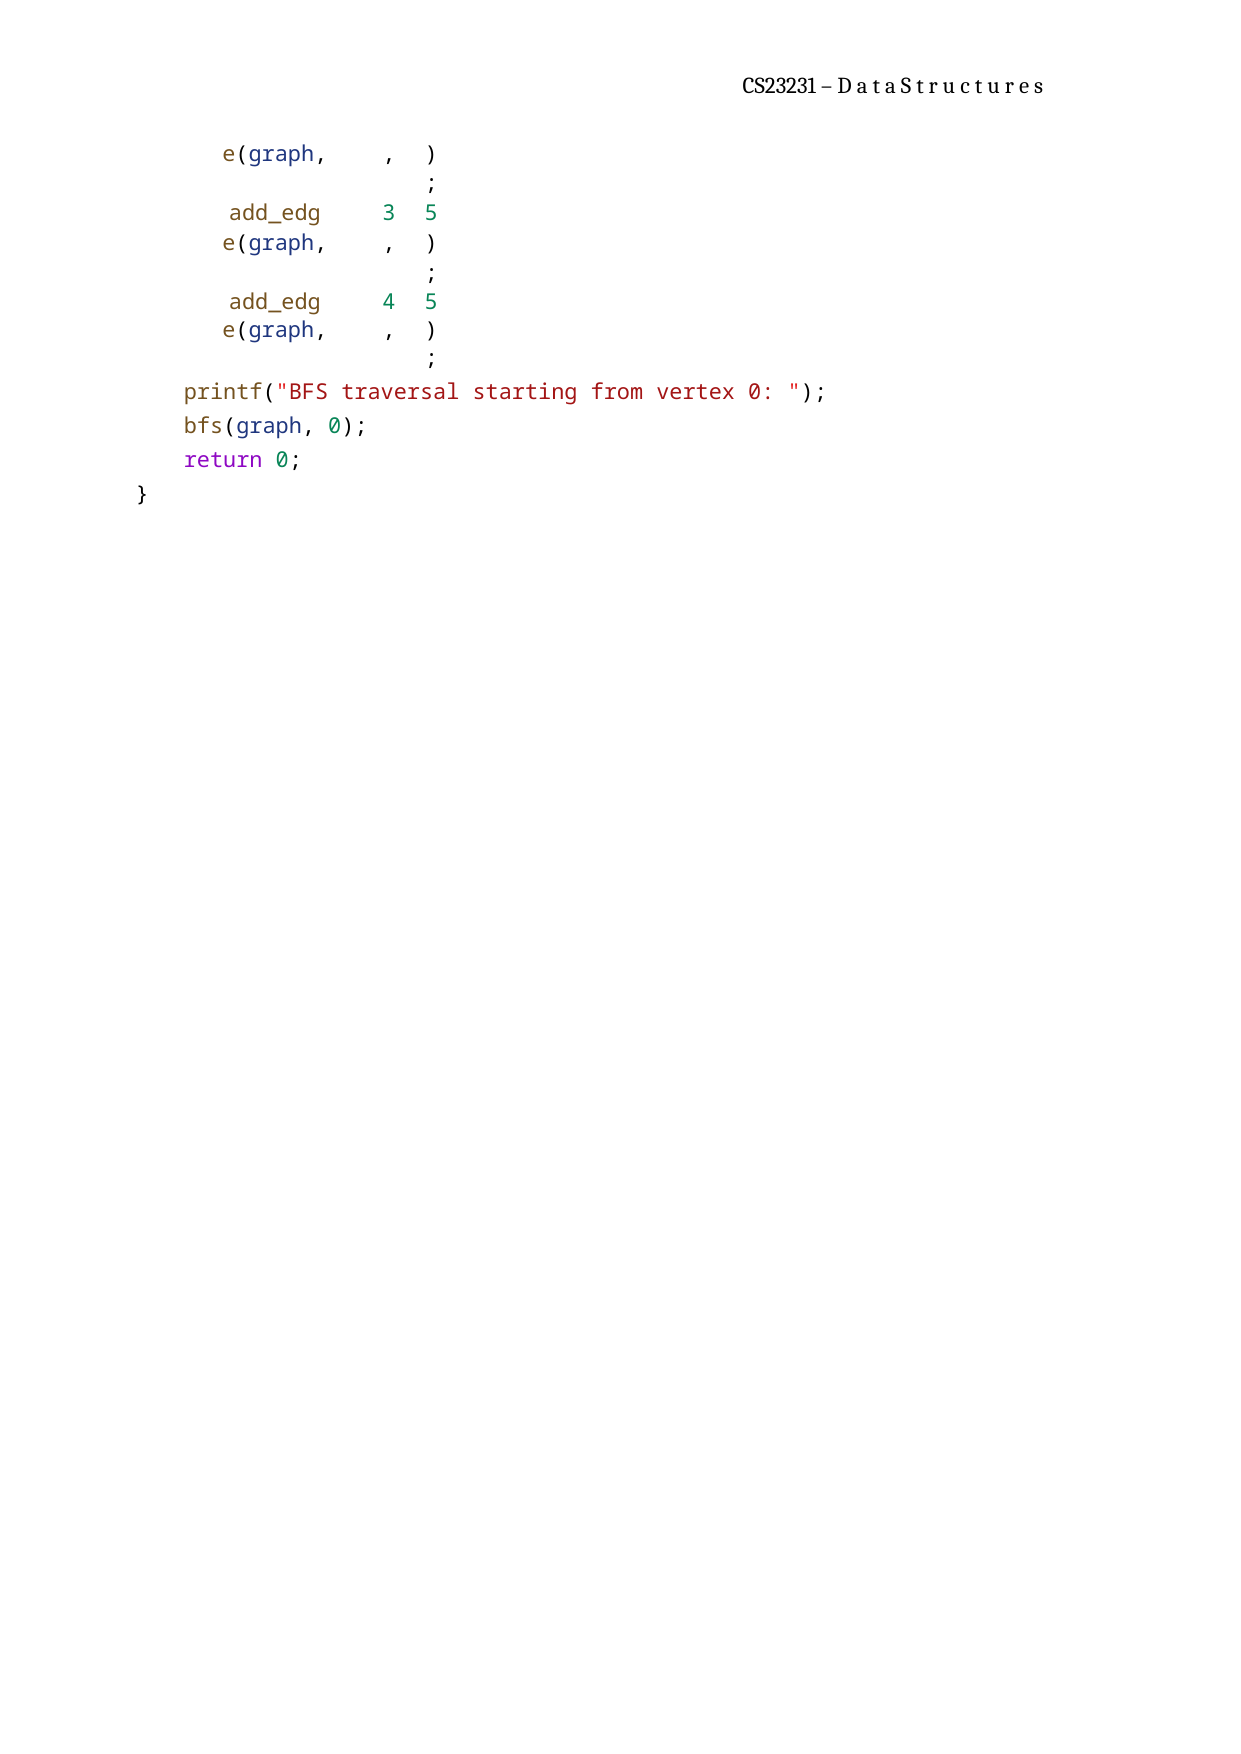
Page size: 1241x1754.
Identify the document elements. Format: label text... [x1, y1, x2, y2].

table_cell 3, [370, 197, 407, 287]
text return 0; [183, 444, 1159, 474]
table_cell 5); [407, 197, 454, 287]
table_cell 4); [407, 138, 454, 197]
table_cell add_edge(graph, [179, 138, 370, 197]
table_cell 4, [370, 287, 407, 372]
table_cell 3, [370, 138, 407, 197]
table_cell 5); [407, 287, 454, 372]
text printf("BFS traversal starting from vertex 0: "); bfs(graph, 0); [183, 376, 857, 440]
text } [135, 478, 1159, 508]
table_cell add_edge(graph, [179, 287, 370, 372]
table_cell add_edge(graph, [179, 197, 370, 287]
